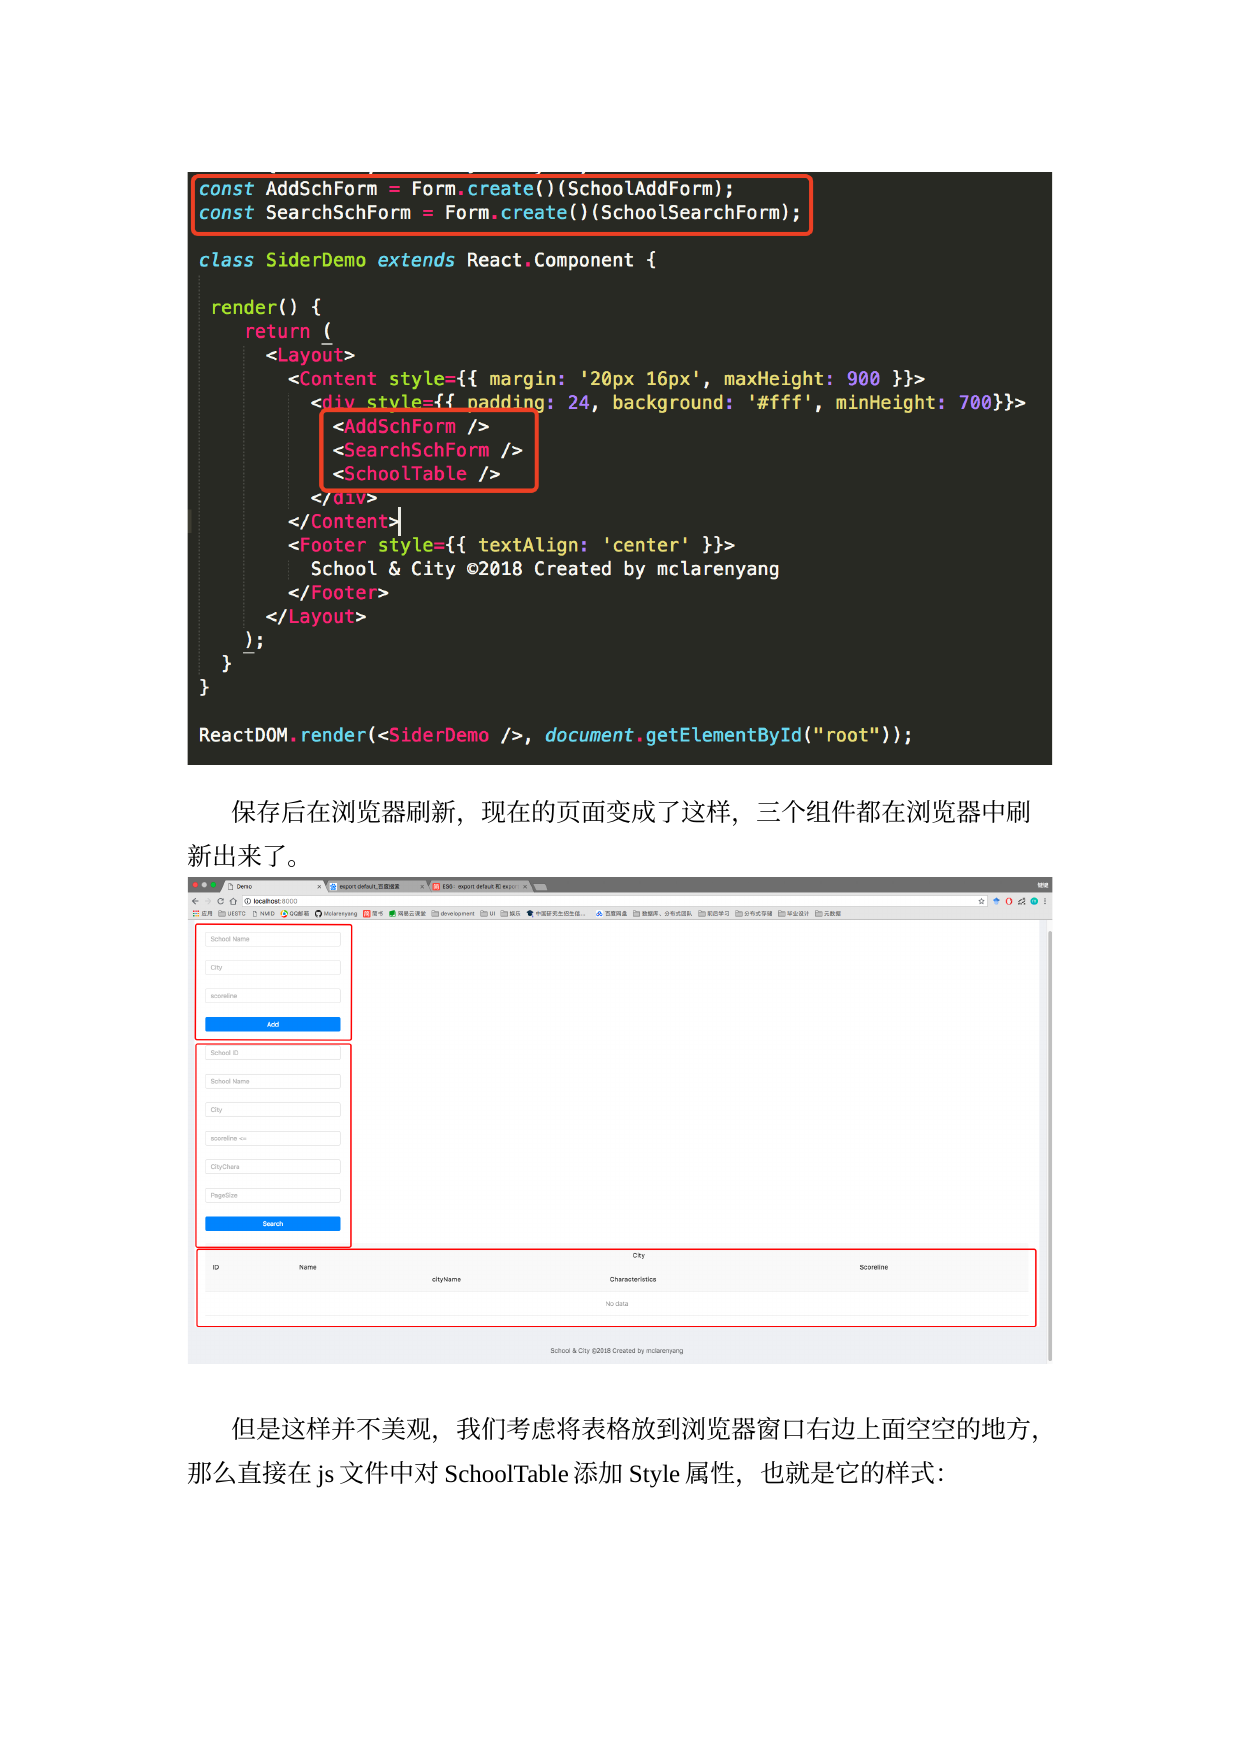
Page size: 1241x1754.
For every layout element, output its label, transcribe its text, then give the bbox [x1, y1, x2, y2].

text 但是这样并不美观，我们考虑将表格放到浏览器窗口右边上面空空的地方，那么直接在js文件中对SchoolTable添加Style属性，也就是它的样式： [187, 1406, 1053, 1494]
text 保存后在浏览器刷新，现在的页面变成了这样，三个组件都在浏览器中刷新出来了。 [187, 789, 1053, 877]
picture [187, 877, 1053, 1364]
picture [187, 172, 1053, 765]
